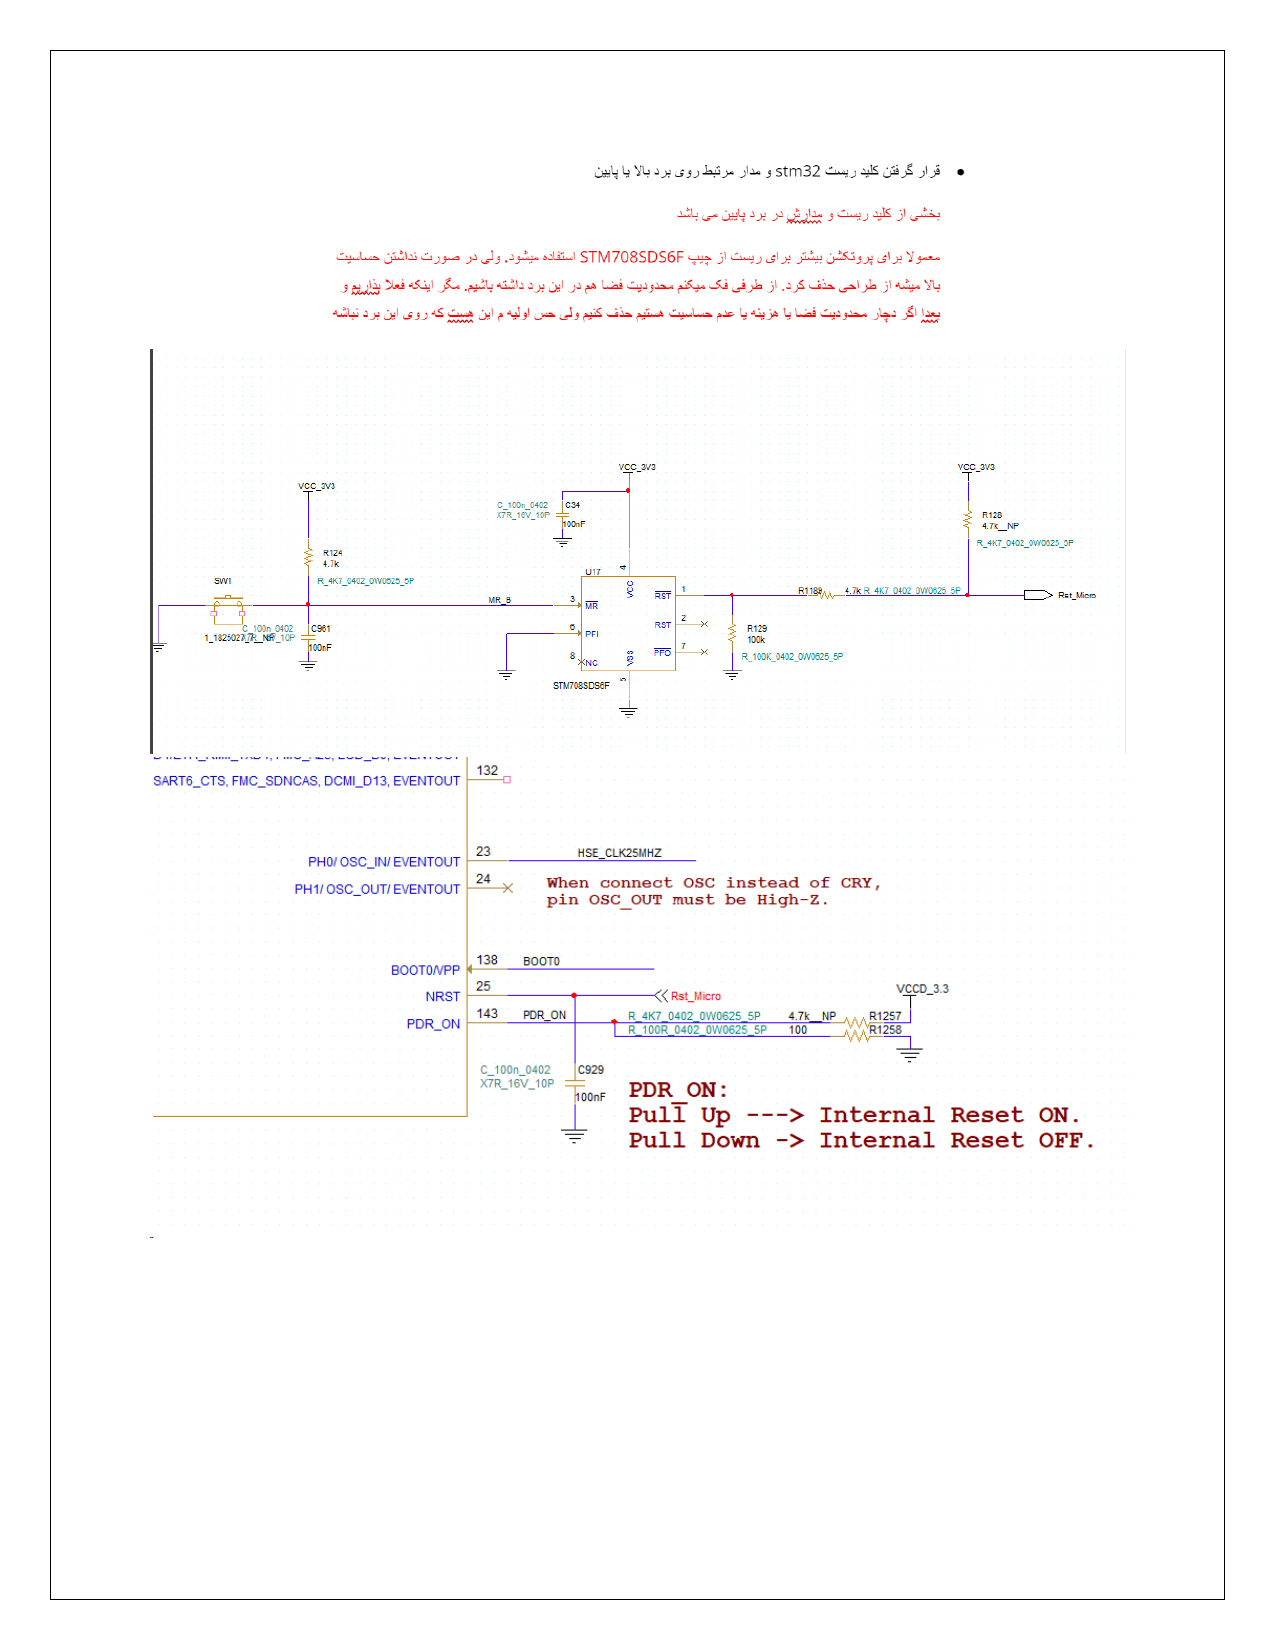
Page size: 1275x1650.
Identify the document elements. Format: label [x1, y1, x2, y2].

picture [150, 757, 1125, 1238]
picture [150, 349, 1125, 754]
picture [297, 150, 978, 341]
